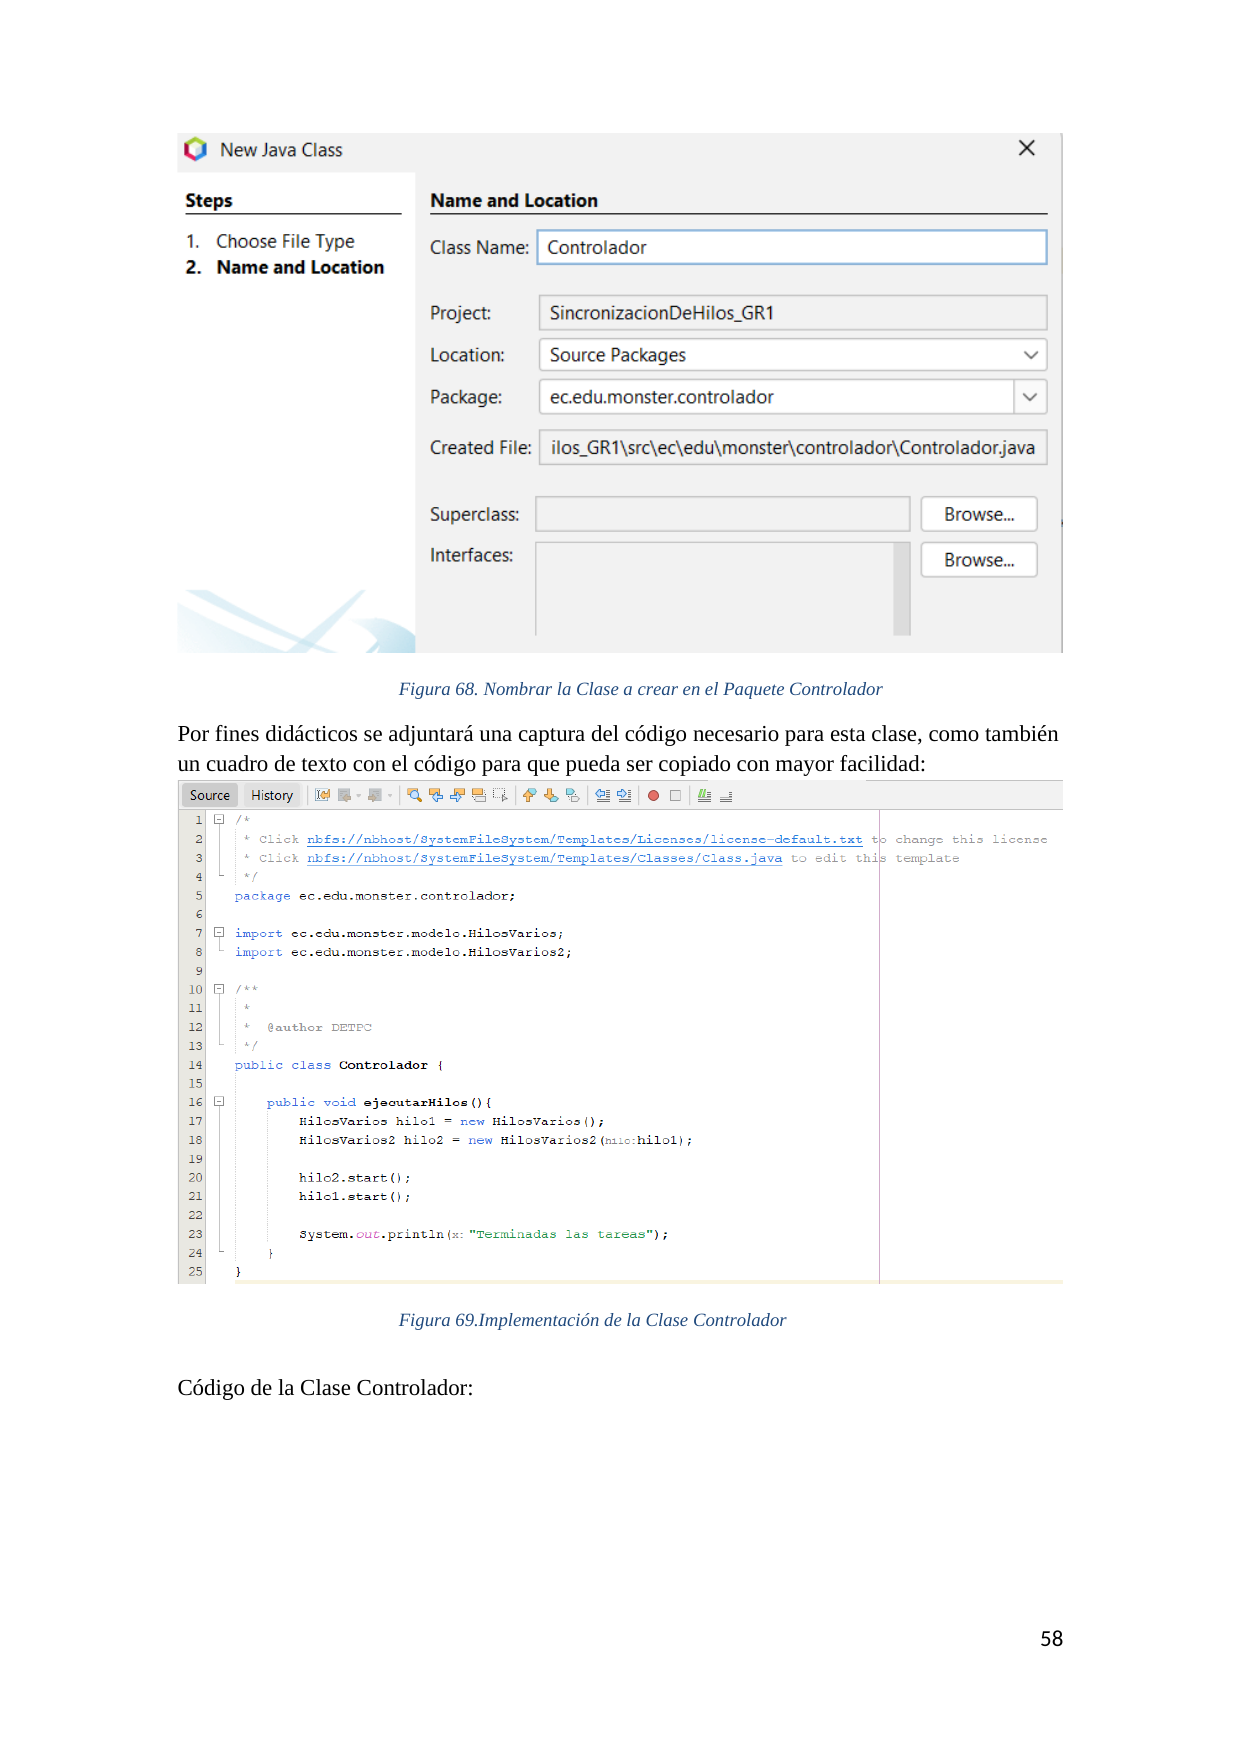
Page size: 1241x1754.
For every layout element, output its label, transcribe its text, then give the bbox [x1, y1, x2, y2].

text Código de la Clase Controlador: [177, 1374, 1063, 1401]
text Figura 69.Implementación de la Clase Controlador [325, 1309, 1063, 1353]
text Por fines didácticos se adjuntará una captura del código necesario para esta clase, como también un cuadro de texto con el código para que pueda ser copiado con mayor facilidad: [177, 720, 1063, 780]
text Figura 68. Nombrar la Clase a crear en el Paquete Controlador [325, 677, 1063, 699]
picture [177, 780, 1063, 1284]
picture [177, 133, 1063, 653]
